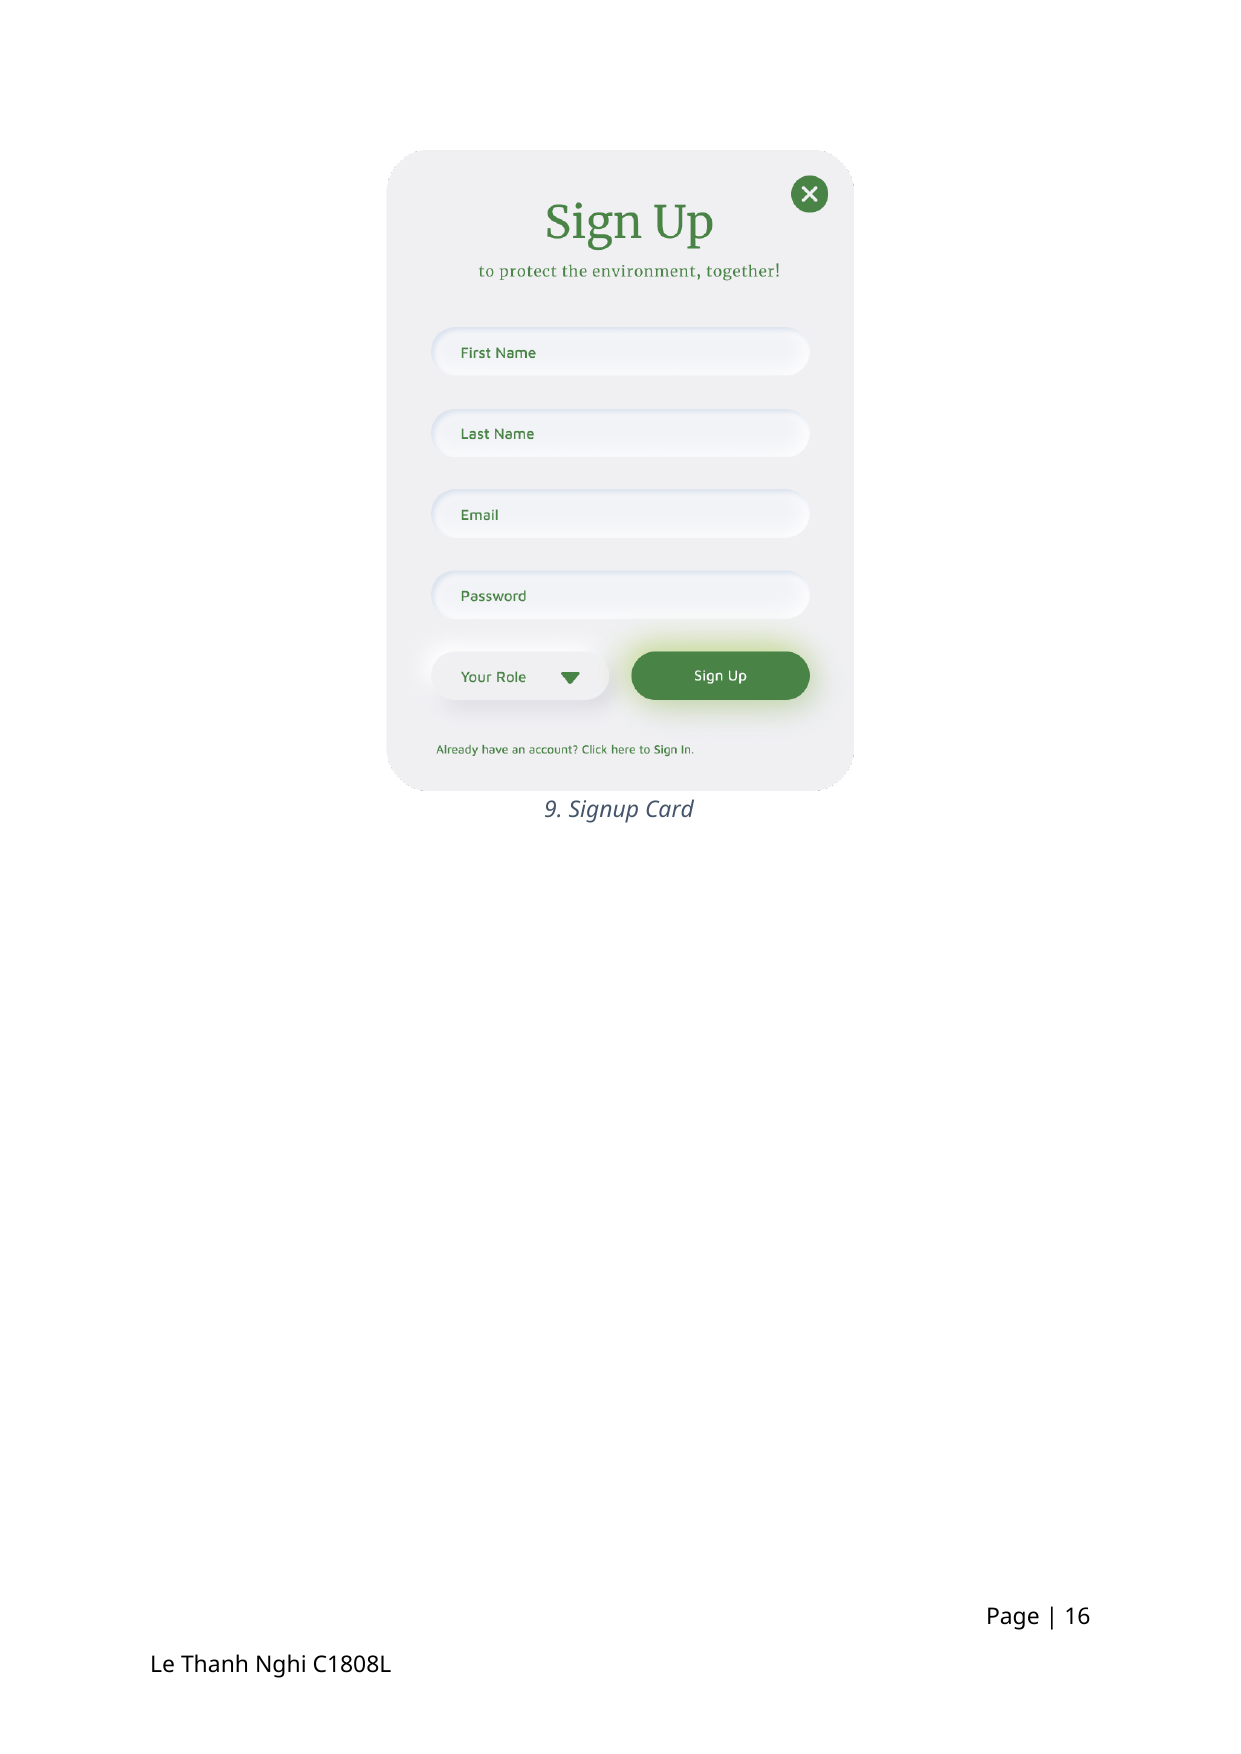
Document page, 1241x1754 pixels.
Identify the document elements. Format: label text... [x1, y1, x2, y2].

picture [386, 150, 854, 791]
text 9. Signup Card [150, 793, 1090, 824]
